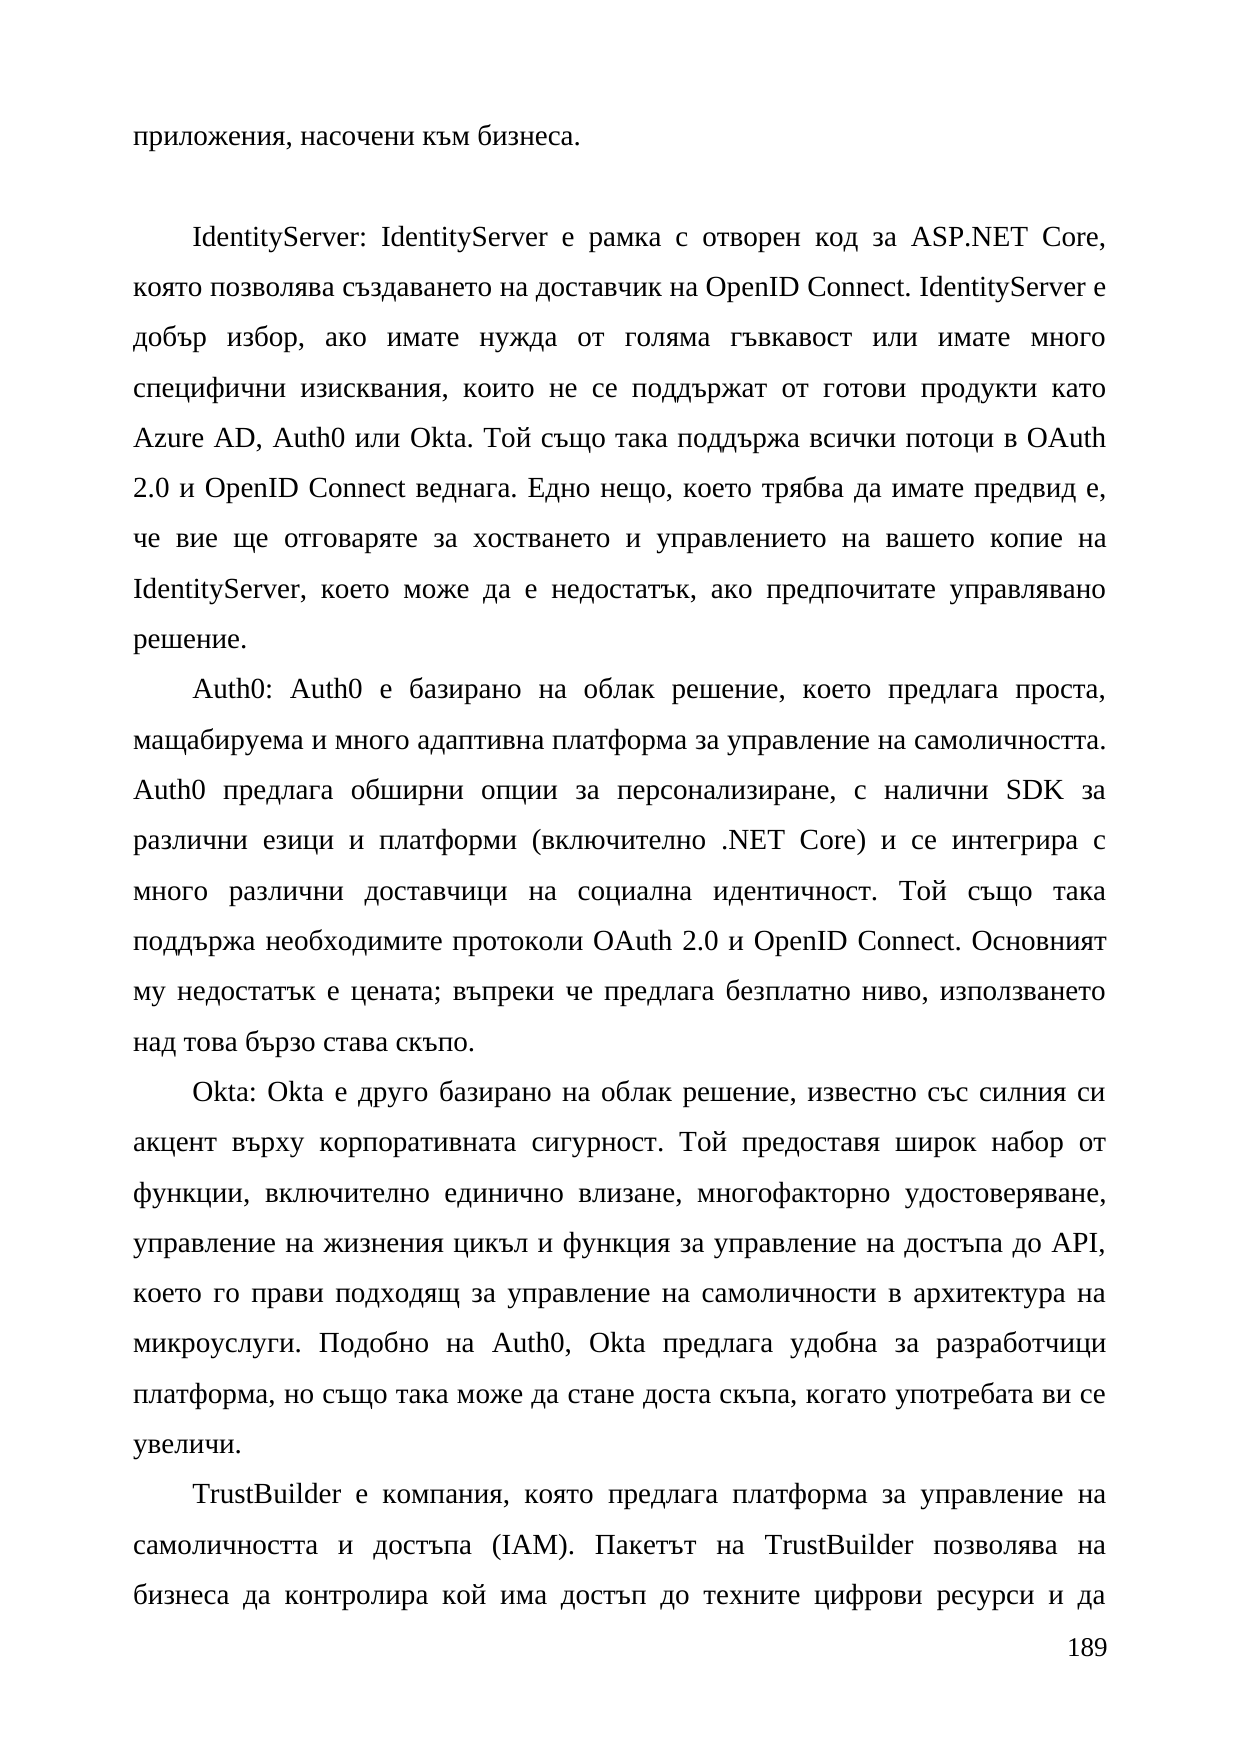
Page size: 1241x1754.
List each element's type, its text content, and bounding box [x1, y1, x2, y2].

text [133, 118, 1107, 152]
text Auth0: Auth0 е базирано на облак решение, което предлага проста, мащабируема и много адаптивна платформа за управление на самоличността. Auth0 предлага обширни опции за персонализиране, с налични SDK за различни езици и платформи (включително .NET Core) и се интегрира с много различни доставчици на социална идентичност. Той също така поддържа необходимите протоколи OAuth 2.0 и OpenID Connect. Основният му недостатък е цената; въпреки че предлага безплатно ниво, използването над това бързо става скъпо. [133, 672, 1107, 1057]
text IdentityServer: IdentityServer е рамка с отворен код за ASP.NET Core, която позволява създаването на доставчик на OpenID Connect. IdentityServer е добър избор, ако имате нужда от голяма гъвкавост или имате много специфични изисквания, които не се поддържат от готови продукти като Azure AD, Auth0 или Okta. Той също така поддържа всички потоци в OAuth 2.0 и OpenID Connect веднага. Едно нещо, което трябва да имате предвид е, че вие ще отговаряте за хостването и управлението на вашето копие на IdentityServer, което може да е недостатък, ако предпочитате управлявано решение. [133, 219, 1107, 655]
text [133, 1477, 1107, 1611]
text Okta: Okta е друго базирано на облак решение, известно със силния си акцент върху корпоративната сигурност. Той предоставя широк набор от функции, включително единично влизане, многофакторно удостоверяване, управление на жизнения цикъл и функция за управление на достъпа до API, което го прави подходящ за управление на самоличности в архитектура на микроуслуги. Подобно на Auth0, Okta предлага удобна за разработчици платформа, но също така може да стане доста скъпа, когато употребата ви се увеличи. [133, 1074, 1107, 1460]
